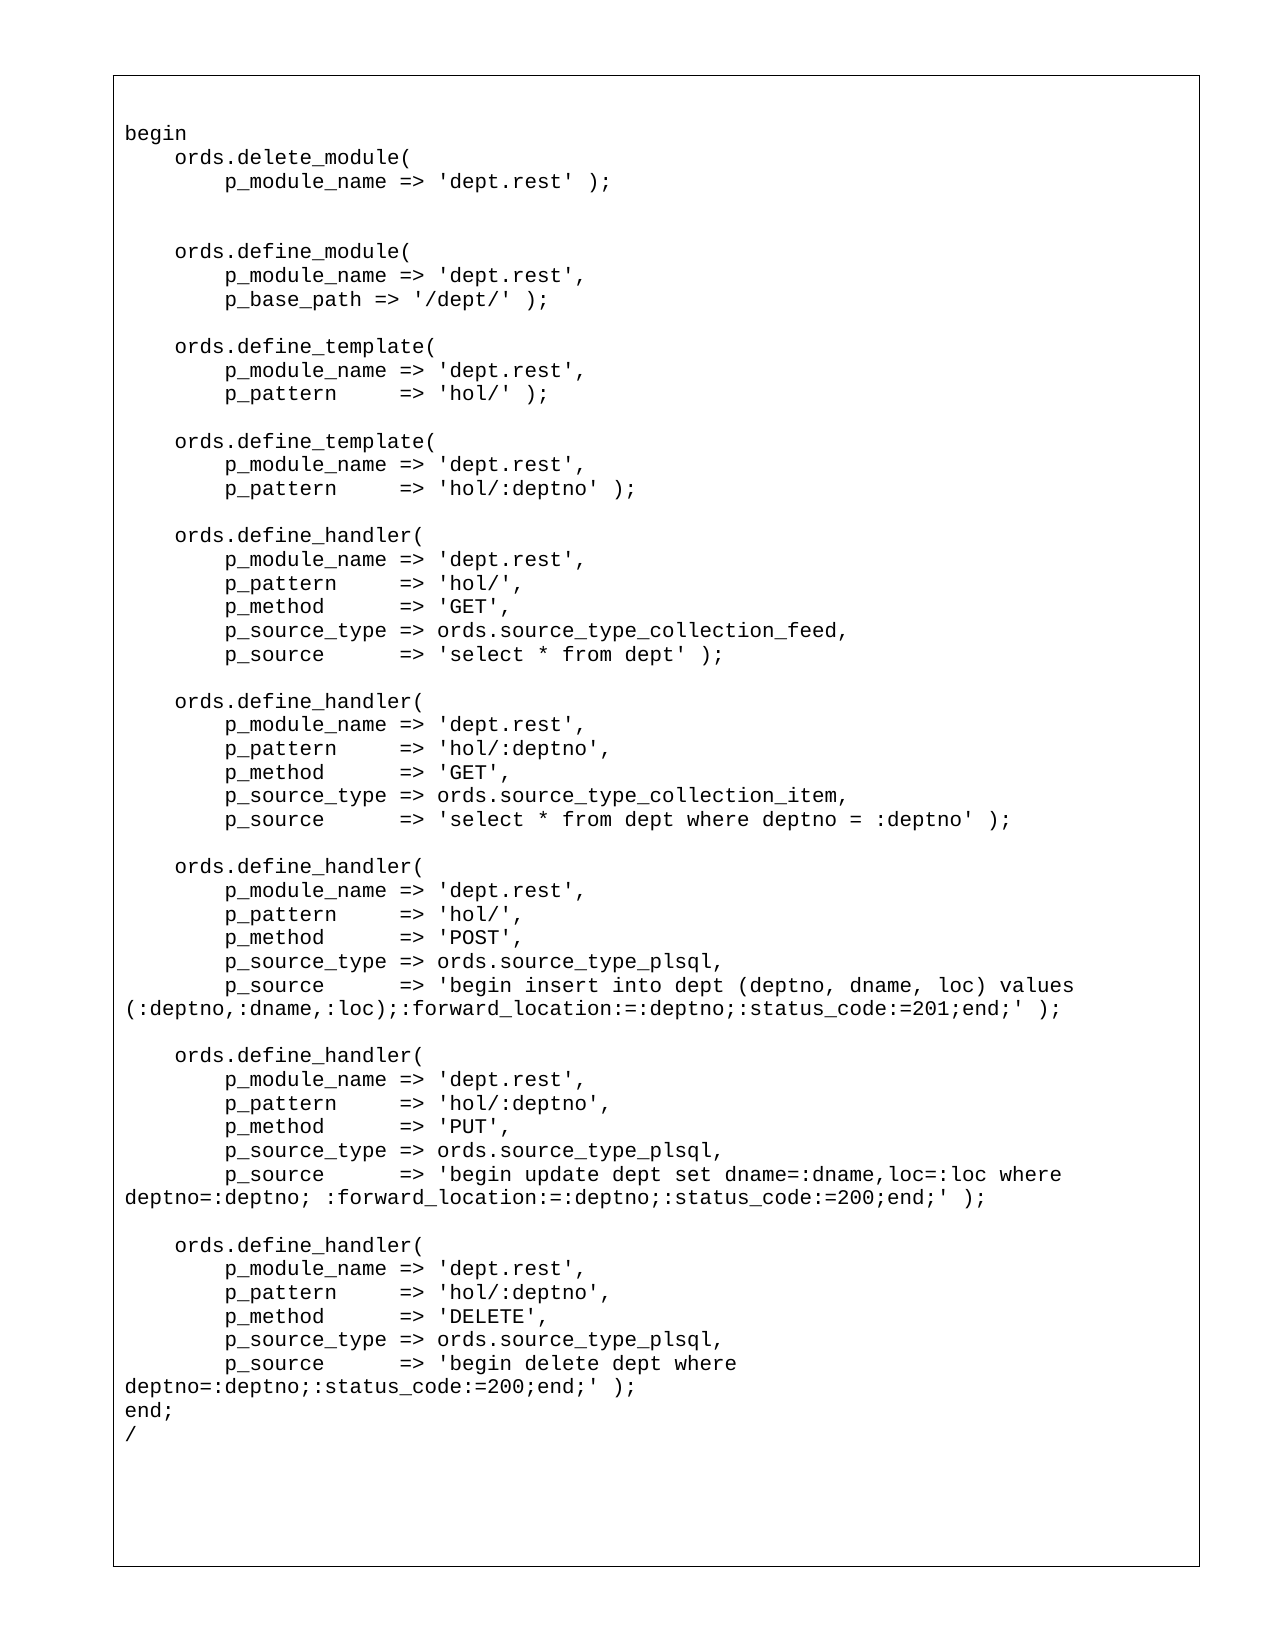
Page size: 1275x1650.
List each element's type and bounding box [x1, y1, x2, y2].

table_header [114, 76, 1199, 1566]
